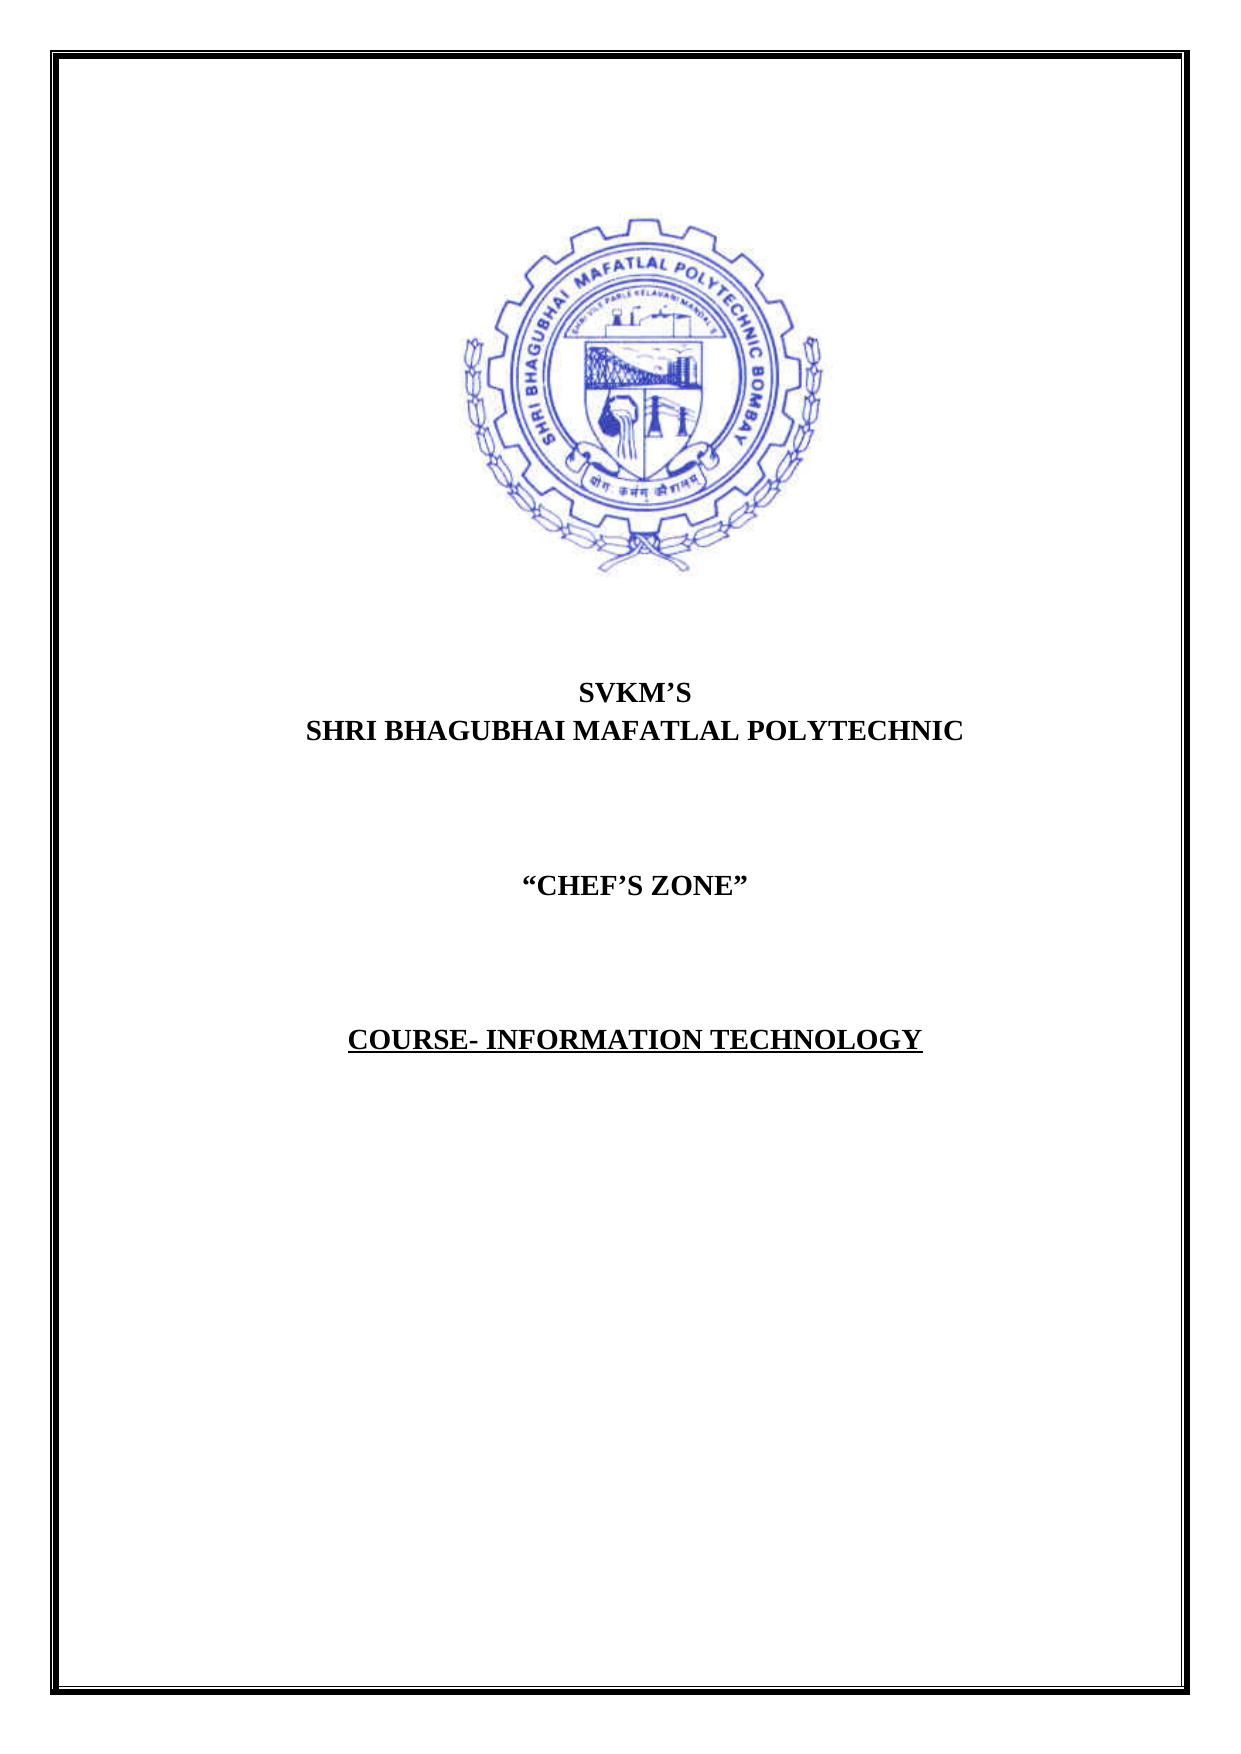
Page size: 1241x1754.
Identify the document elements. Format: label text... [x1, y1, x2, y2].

picture [437, 181, 833, 597]
text COURSE- INFORMATION TECHNOLOGY [134, 1022, 1136, 1055]
text SHRI BHAGUBHAI MAFATLAL POLYTECHNIC [134, 713, 1136, 747]
text SVKM’S [134, 675, 1136, 708]
text “CHEF’S ZONE” [134, 868, 1136, 901]
